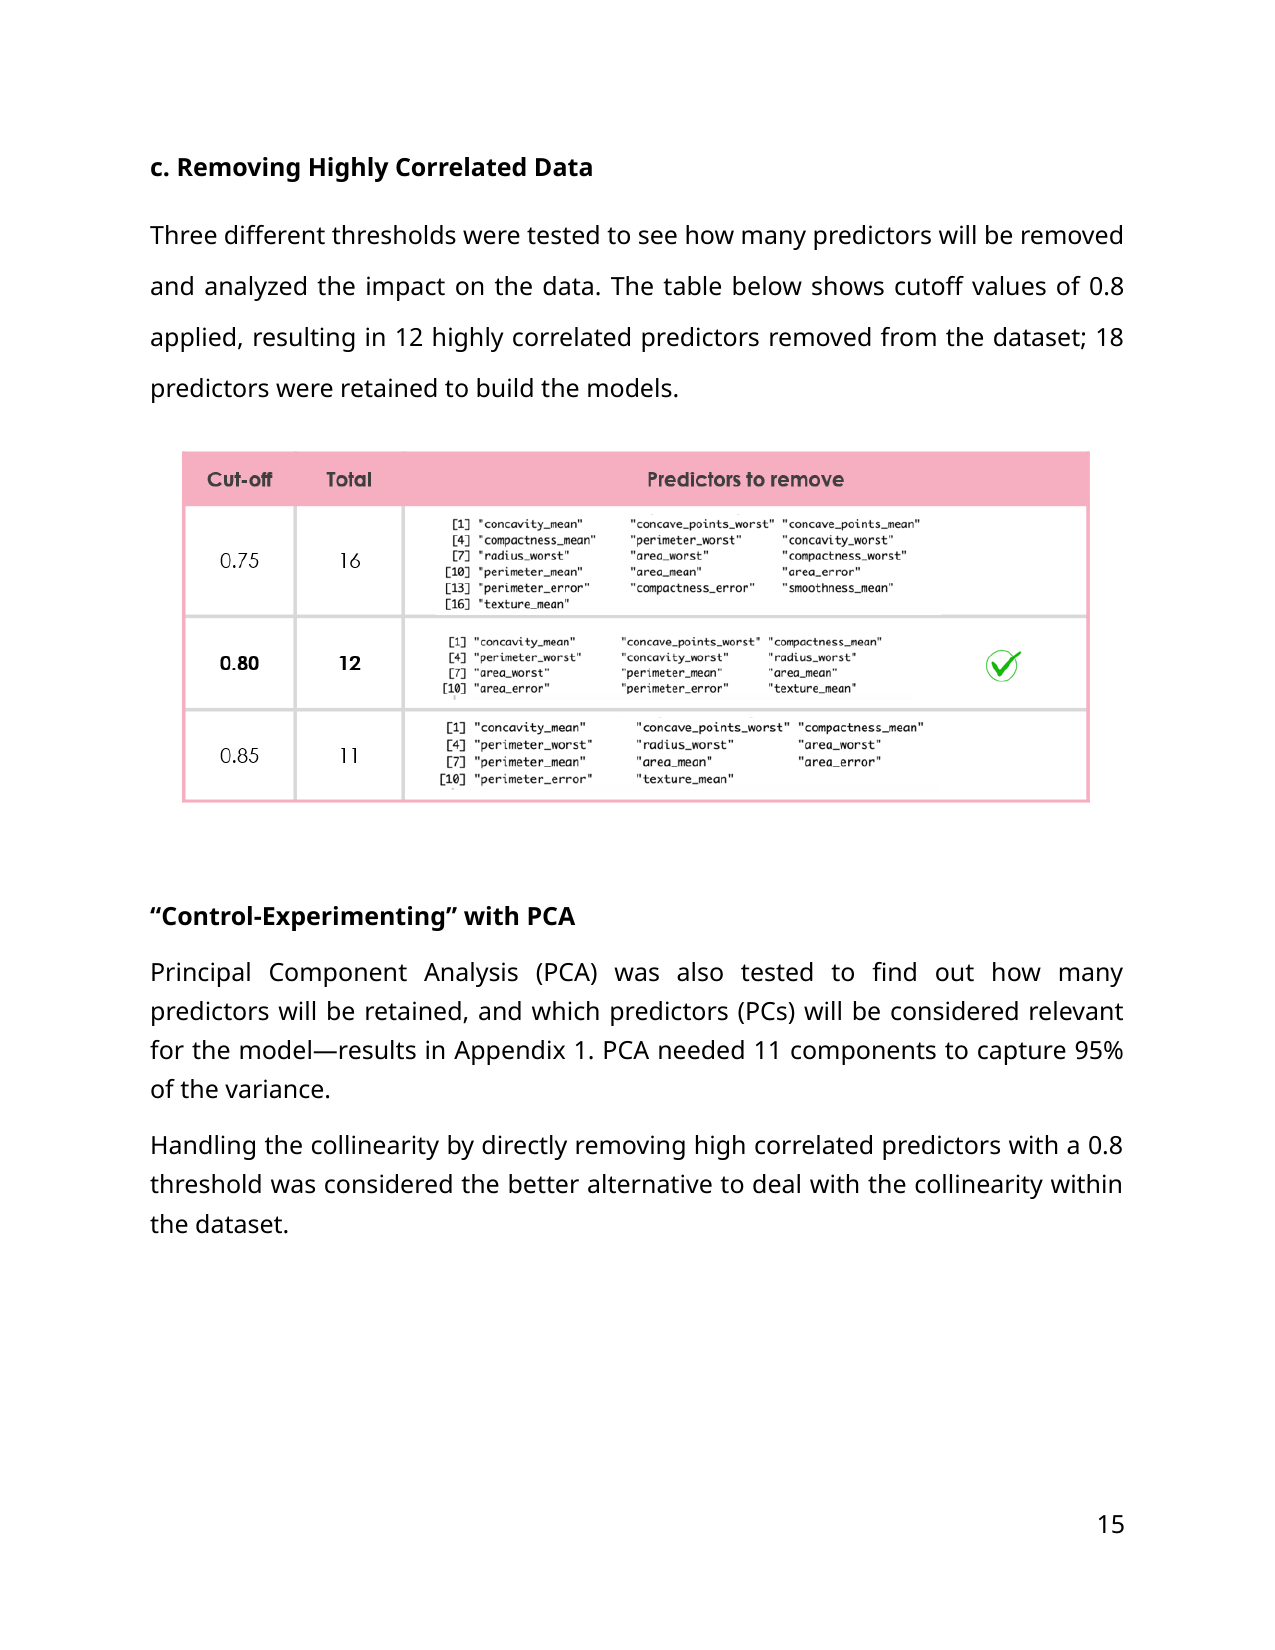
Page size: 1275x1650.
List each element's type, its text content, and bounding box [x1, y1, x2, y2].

text “Control-Experimenting” with PCA [150, 899, 1125, 933]
text Handling the collinearity by directly removing high correlated predictors with a 0.8 threshold was considered the better alternative to deal with the collinearity within the dataset. [150, 1128, 1125, 1240]
text Principal Component Analysis (PCA) was also tested to find out how many predictors will be retained, and which predictors (PCs) will be considered relevant for the model—results in Appendix 1. PCA needed 11 components to capture 95% of the variance. [150, 954, 1125, 1106]
subtitle Three different thresholds were tested to see how many predictors will be removed and analyzed the impact on the data. The table below shows cutoff values of 0.8 applied, resulting in 12 highly correlated predictors removed from the dataset; 18 predictors were retained to build the models. [150, 218, 1125, 405]
picture [169, 438, 1106, 815]
subtitle c. Removing Highly Correlated Data [150, 150, 1125, 184]
